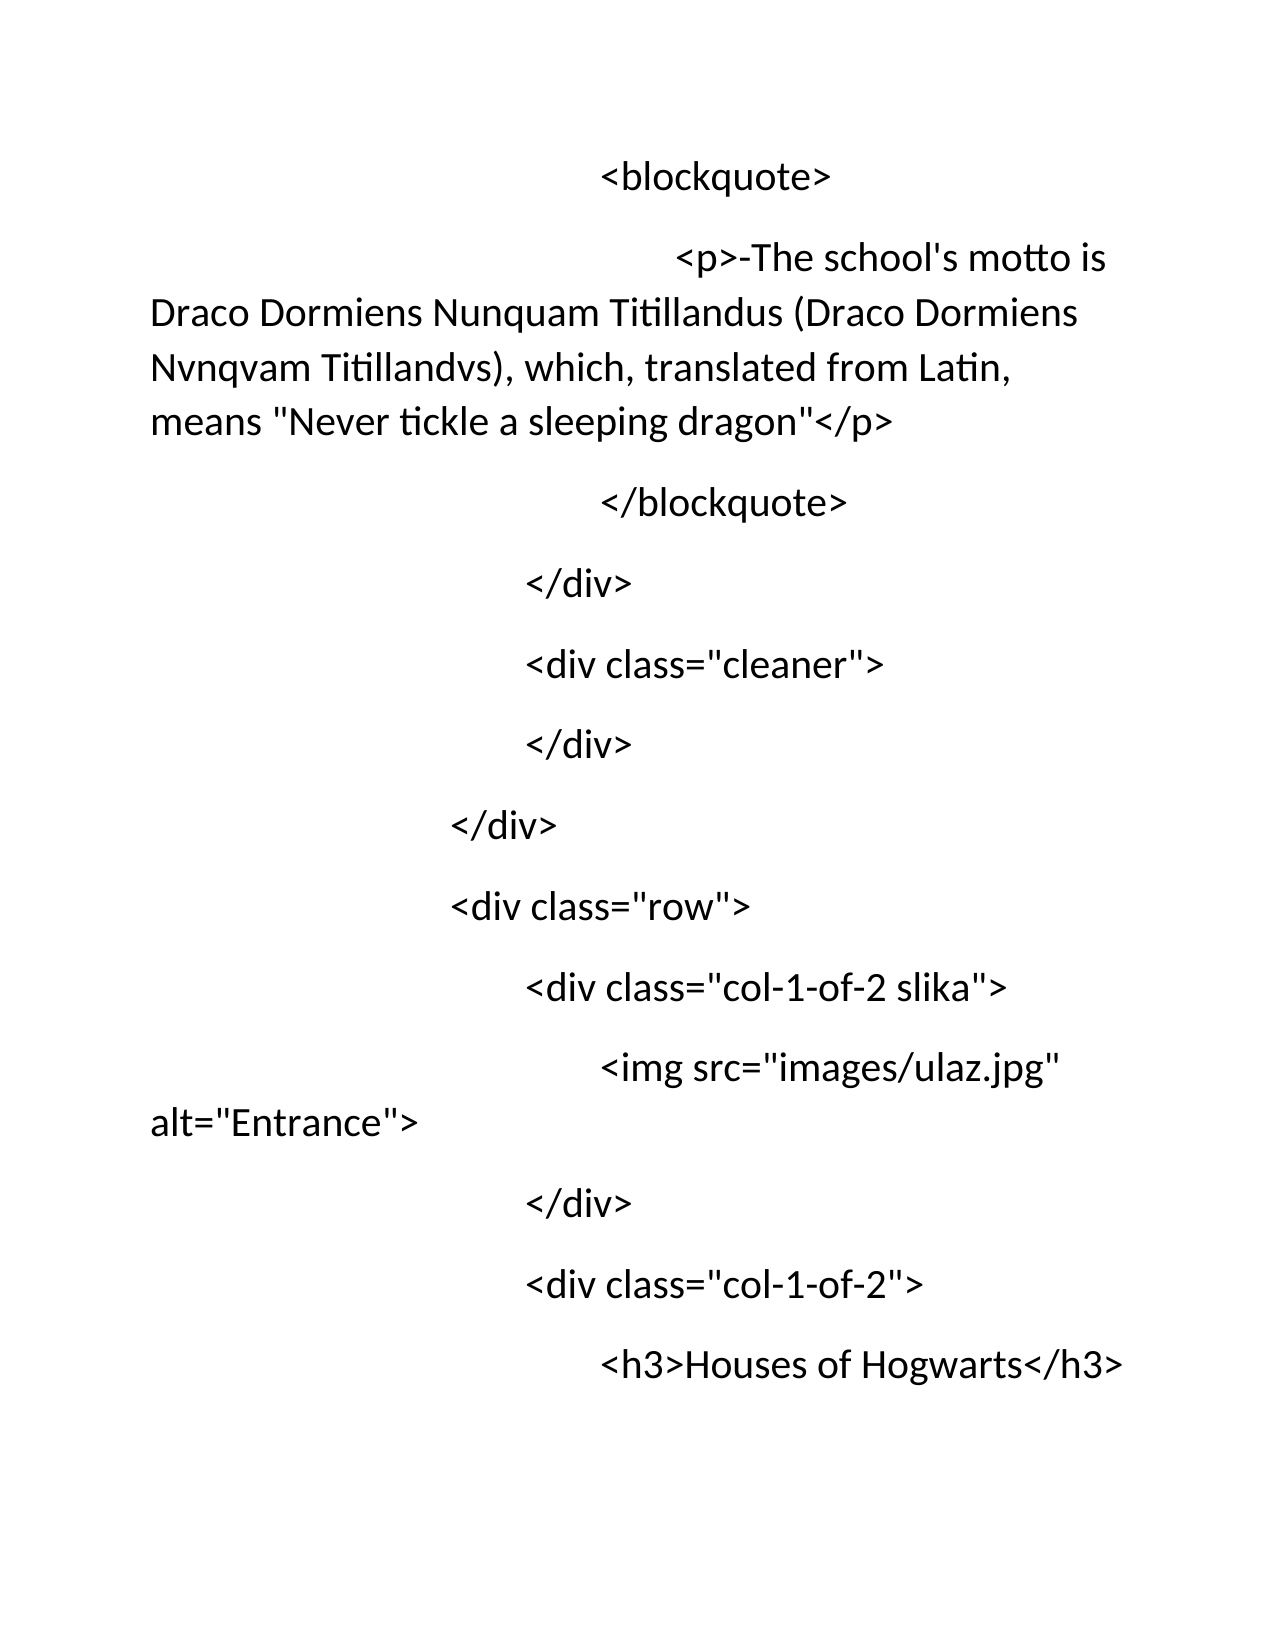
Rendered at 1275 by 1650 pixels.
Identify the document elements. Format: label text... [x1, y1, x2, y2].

text <p>-The school's motto is Draco Dormiens Nunquam Titillandus (Draco Dormiens Nvnqvam Titillandvs), which, translated from Latin, means "Never tickle a sleeping dragon"</p> [150, 231, 1124, 446]
text <div class="col-1-of-2 slika"> [150, 961, 1124, 1011]
text <div class="cleaner"> [150, 638, 1124, 688]
text <div class="row"> [150, 880, 1124, 931]
text </div> [150, 557, 1124, 608]
text <h3>Houses of Hogwarts</h3> [150, 1338, 1124, 1389]
text <div class="col-1-of-2"> [150, 1258, 1124, 1308]
text <blockquote> [150, 150, 1124, 201]
text <img src="images/ulaz.jpg" alt="Entrance"> [150, 1041, 1124, 1147]
text </div> [150, 718, 1124, 769]
text </div> [150, 799, 1124, 850]
text </div> [150, 1177, 1124, 1228]
text </blockquote> [150, 476, 1124, 527]
